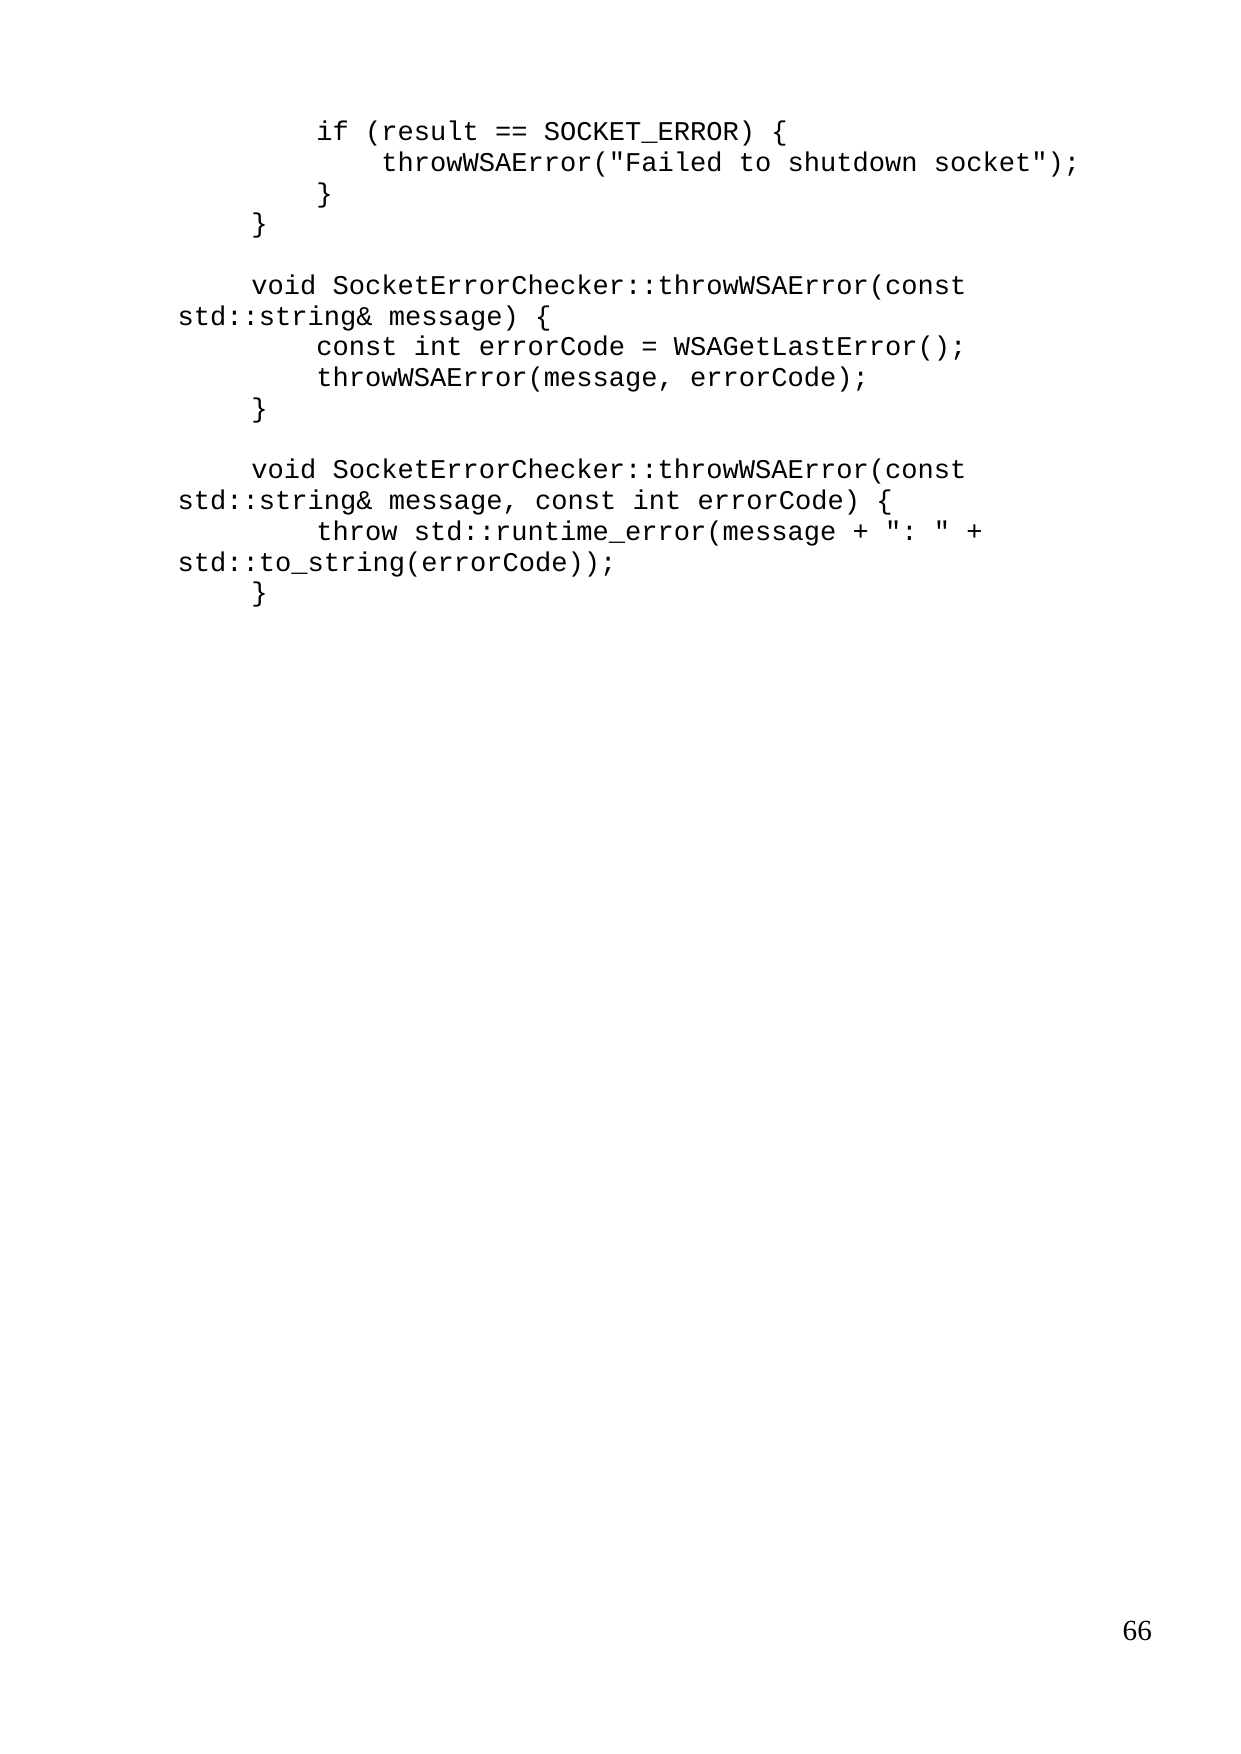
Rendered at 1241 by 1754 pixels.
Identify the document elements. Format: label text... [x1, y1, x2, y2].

text throw std::runtime_error(message + ": " + std::to_string(errorCode)); [177, 518, 1152, 579]
text void SocketErrorChecker::throwWSAError(const std::string& message, const int errorCode) { [177, 456, 1152, 518]
text } [177, 179, 1152, 210]
text throwWSAError(message, errorCode); [177, 364, 1152, 395]
text } [177, 395, 1152, 425]
text } [177, 579, 1152, 610]
text void SocketErrorChecker::throwWSAError(const std::string& message) { [177, 272, 1152, 333]
text if (result == SOCKET_ERROR) { [177, 118, 1152, 149]
text throwWSAError("Failed to shutdown socket"); [177, 149, 1152, 179]
text const int errorCode = WSAGetLastError(); [177, 333, 1152, 364]
text } [177, 210, 1152, 241]
